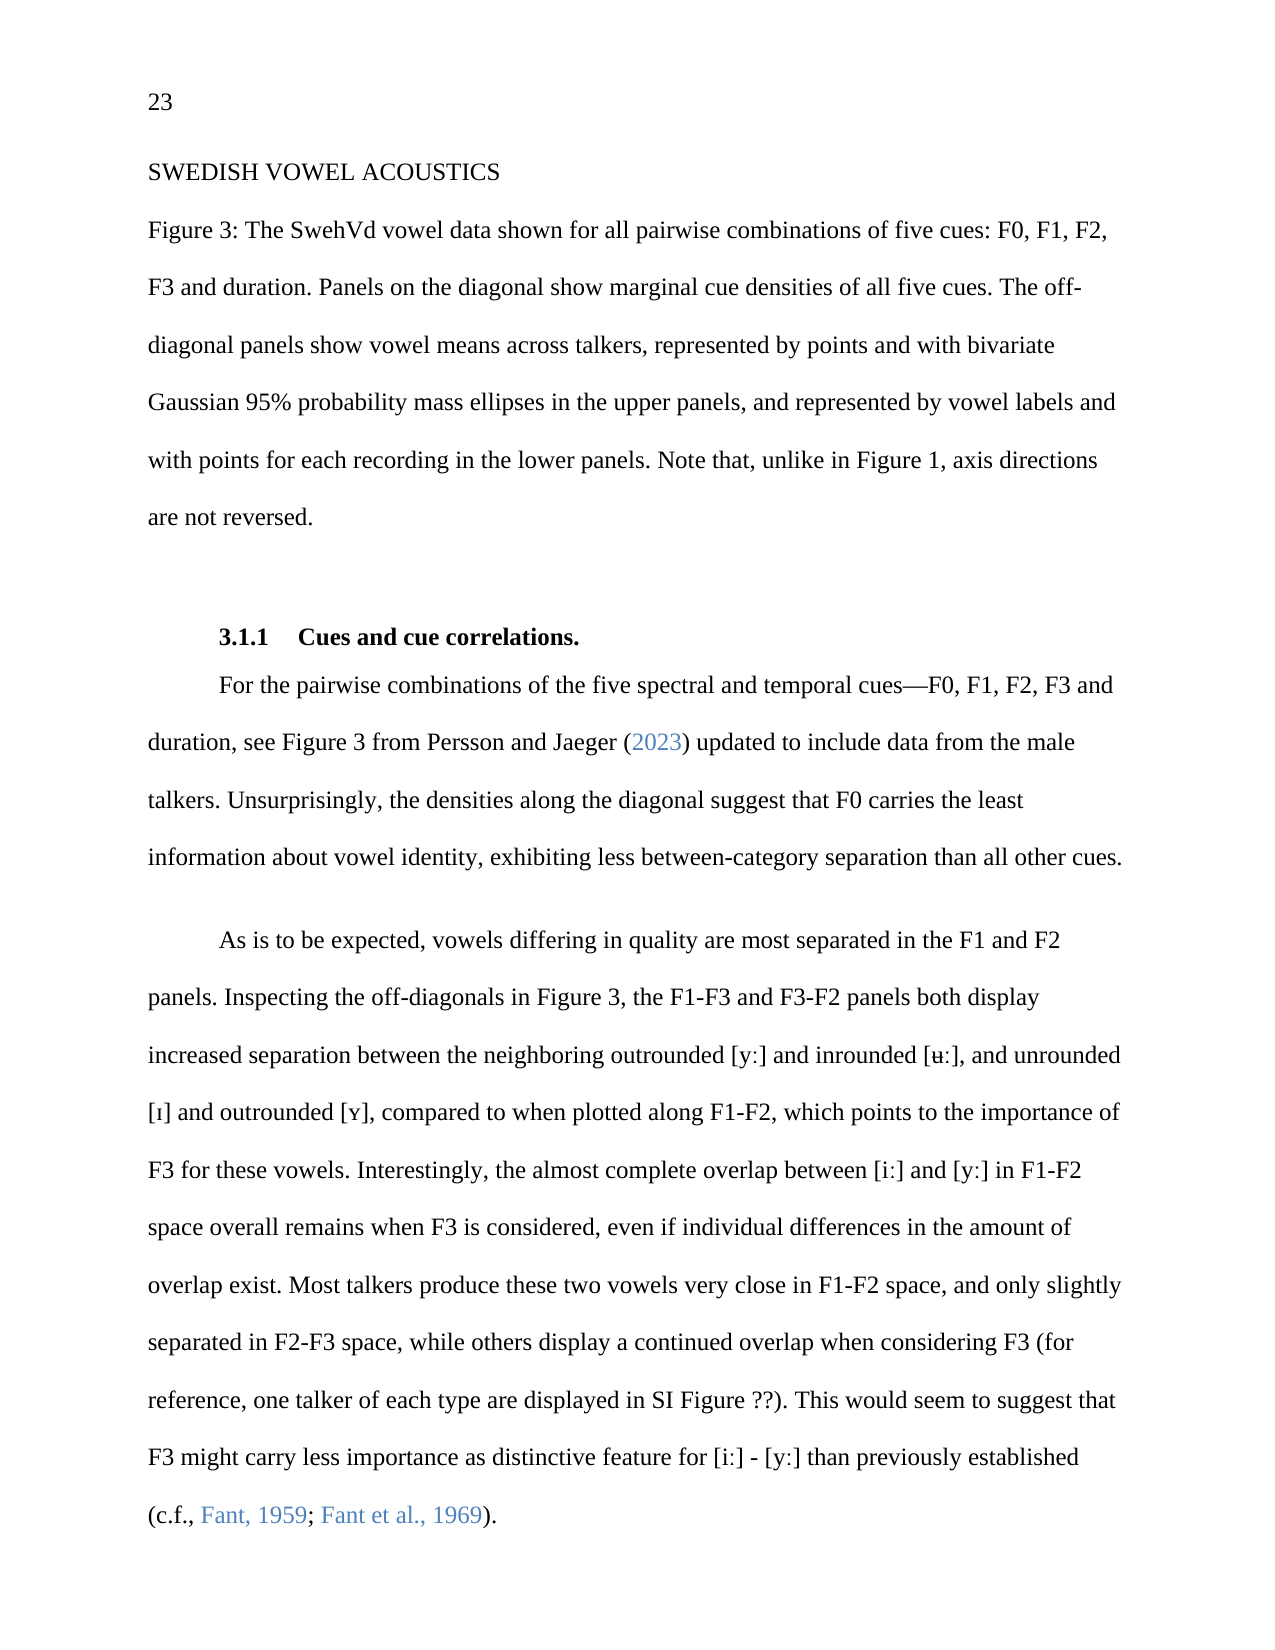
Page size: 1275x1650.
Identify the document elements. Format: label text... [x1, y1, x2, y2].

subtitle 3.1.1 Cues and cue correlations. [148, 622, 1127, 651]
text For the pairwise combinations of the five spectral and temporal cues—F0, F1, F2, F3 and duration, see Figure 3 from Persson and Jaeger (2023) updated to include data from the male talkers. Unsurprisingly, the densities along the diagonal suggest that F0 carries the least information about vowel identity, exhibiting less between-category separation than all other cues. [148, 670, 1127, 871]
text Figure 3: The SwehVd vowel data shown for all pairwise combinations of five cues: F0, F1, F2, F3 and duration. Panels on the diagonal show marginal cue densities of all five cues. The off-diagonal panels show vowel means across talkers, represented by points and with bivariate Gaussian 95% probability mass ellipses in the upper panels, and represented by vowel labels and with points for each recording in the lower panels. Note that, unlike in Figure 1, axis directions are not reversed. [148, 215, 1127, 531]
text As is to be expected, vowels differing in quality are most separated in the F1 and F2 panels. Inspecting the off-diagonals in Figure 3, the F1-F3 and F3-F2 panels both display increased separation between the neighboring outrounded [yː] and inrounded [ʉː], and unrounded [ɪ] and outrounded [ʏ], compared to when plotted along F1-F2, which points to the importance of F3 for these vowels. Interestingly, the almost complete overlap between [iː] and [yː] in F1-F2 space overall remains when F3 is considered, even if individual differences in the amount of overlap exist. Most talkers produce these two vowels very close in F1-F2 space, and only slightly separated in F2-F3 space, while others display a continued overlap when considering F3 (for reference, one talker of each type are displayed in SI Figure ??). This would seem to suggest that F3 might carry less importance as distinctive feature for [iː] - [yː] than previously established (c.f., Fant, 1959; Fant et al., 1969). [148, 925, 1127, 1529]
